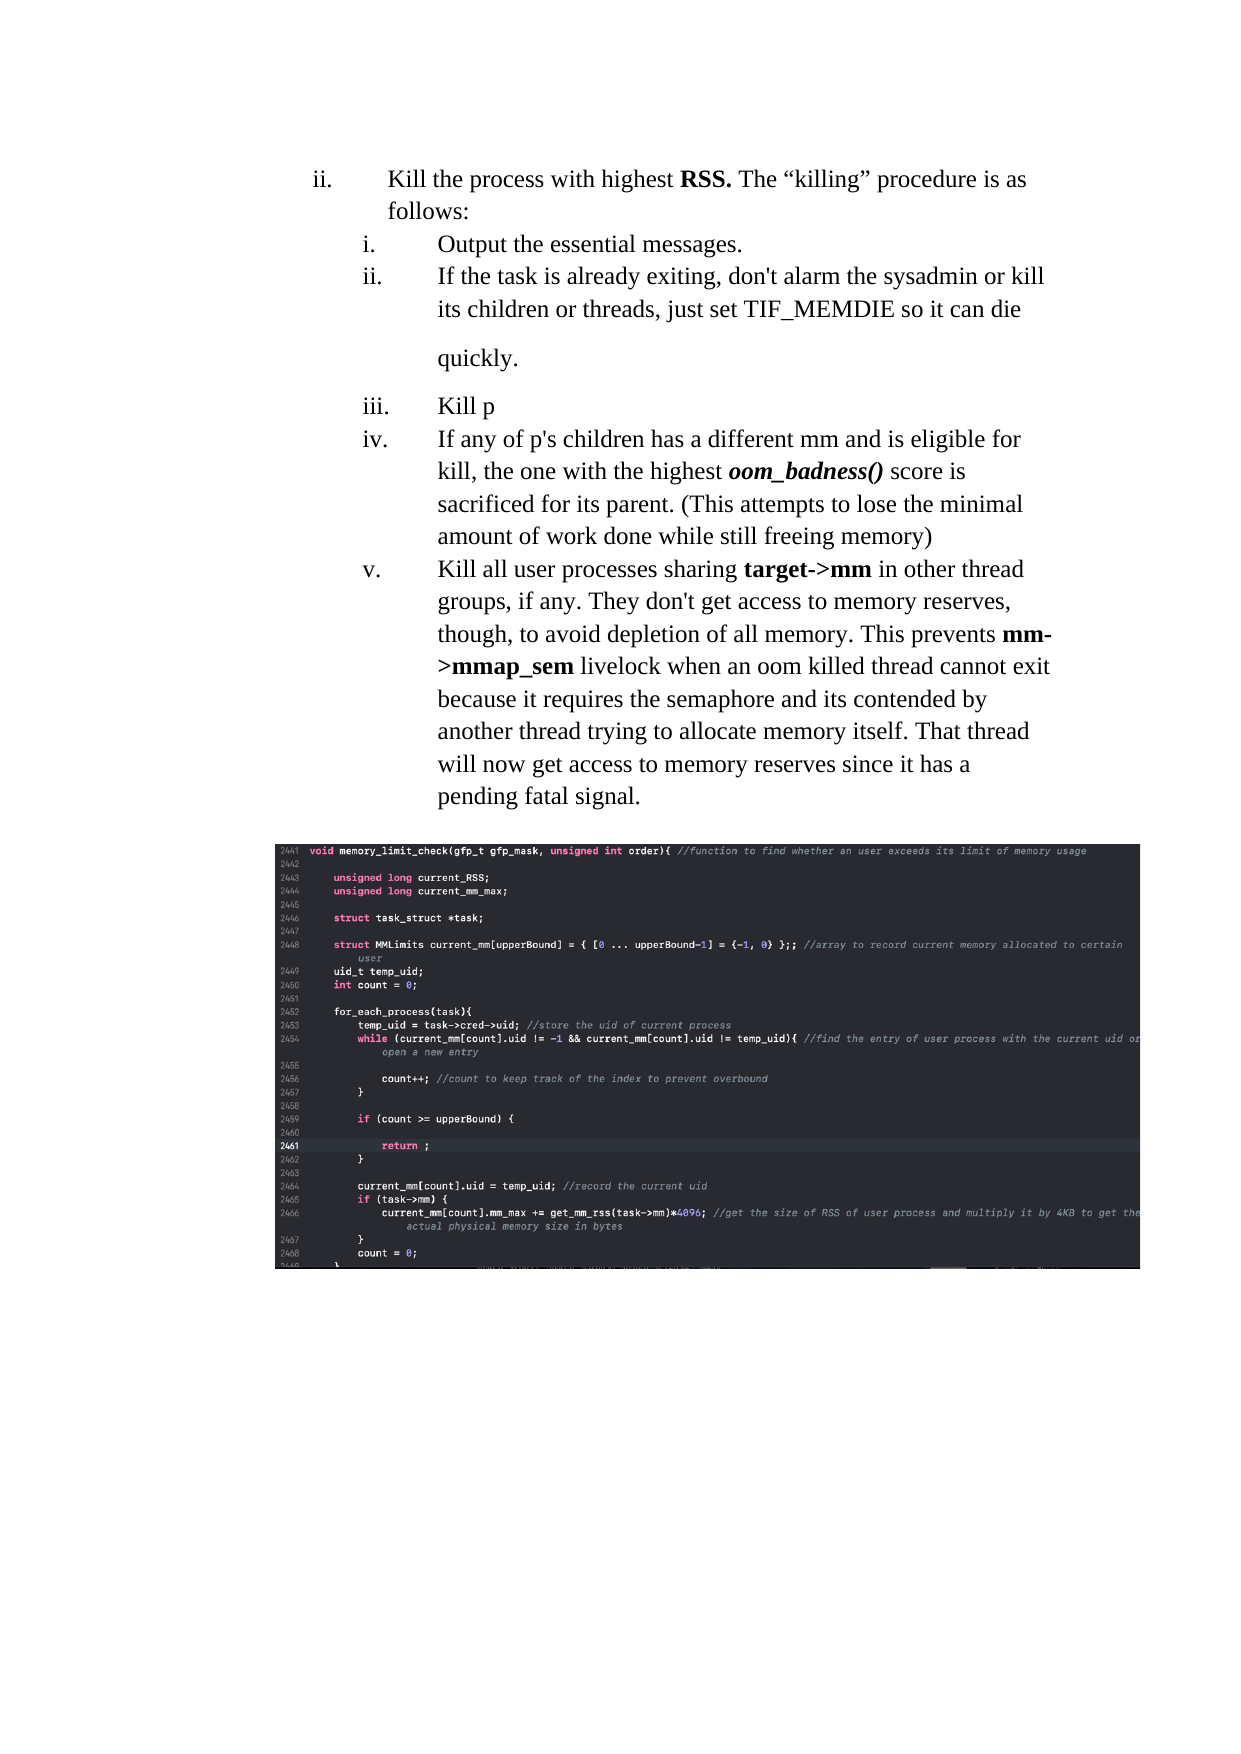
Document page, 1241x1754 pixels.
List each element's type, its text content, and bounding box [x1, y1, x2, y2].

list If any of p's children has a different mm and is eligible for kill, the one with the highest oom_badness() score is sacrificed for its parent. (This attempts to lose the minimal amount of work done while still freeing memory) [362, 422, 1053, 552]
list If the task is already exiting, don't alarm the sysadmin or kill its children or threads, just set TIF_MEMDIE so it can die quickly. [362, 259, 1053, 389]
list Kill all user processes sharing target->mm in other thread groups, if any. They don't get access to memory reserves, though, to avoid depletion of all memory. This prevents mm->mmap_sem livelock when an oom killed thread cannot exit because it requires the semaphore and its contended by another thread trying to allocate memory itself. That thread will now get access to memory reserves since it has a pending fatal signal. [362, 552, 1053, 812]
list Kill p [362, 389, 1053, 422]
picture [275, 844, 1141, 1269]
list Output the essential messages. [362, 227, 1053, 259]
list Kill the process with highest RSS. The “killing” procedure is as follows: [312, 162, 1053, 227]
